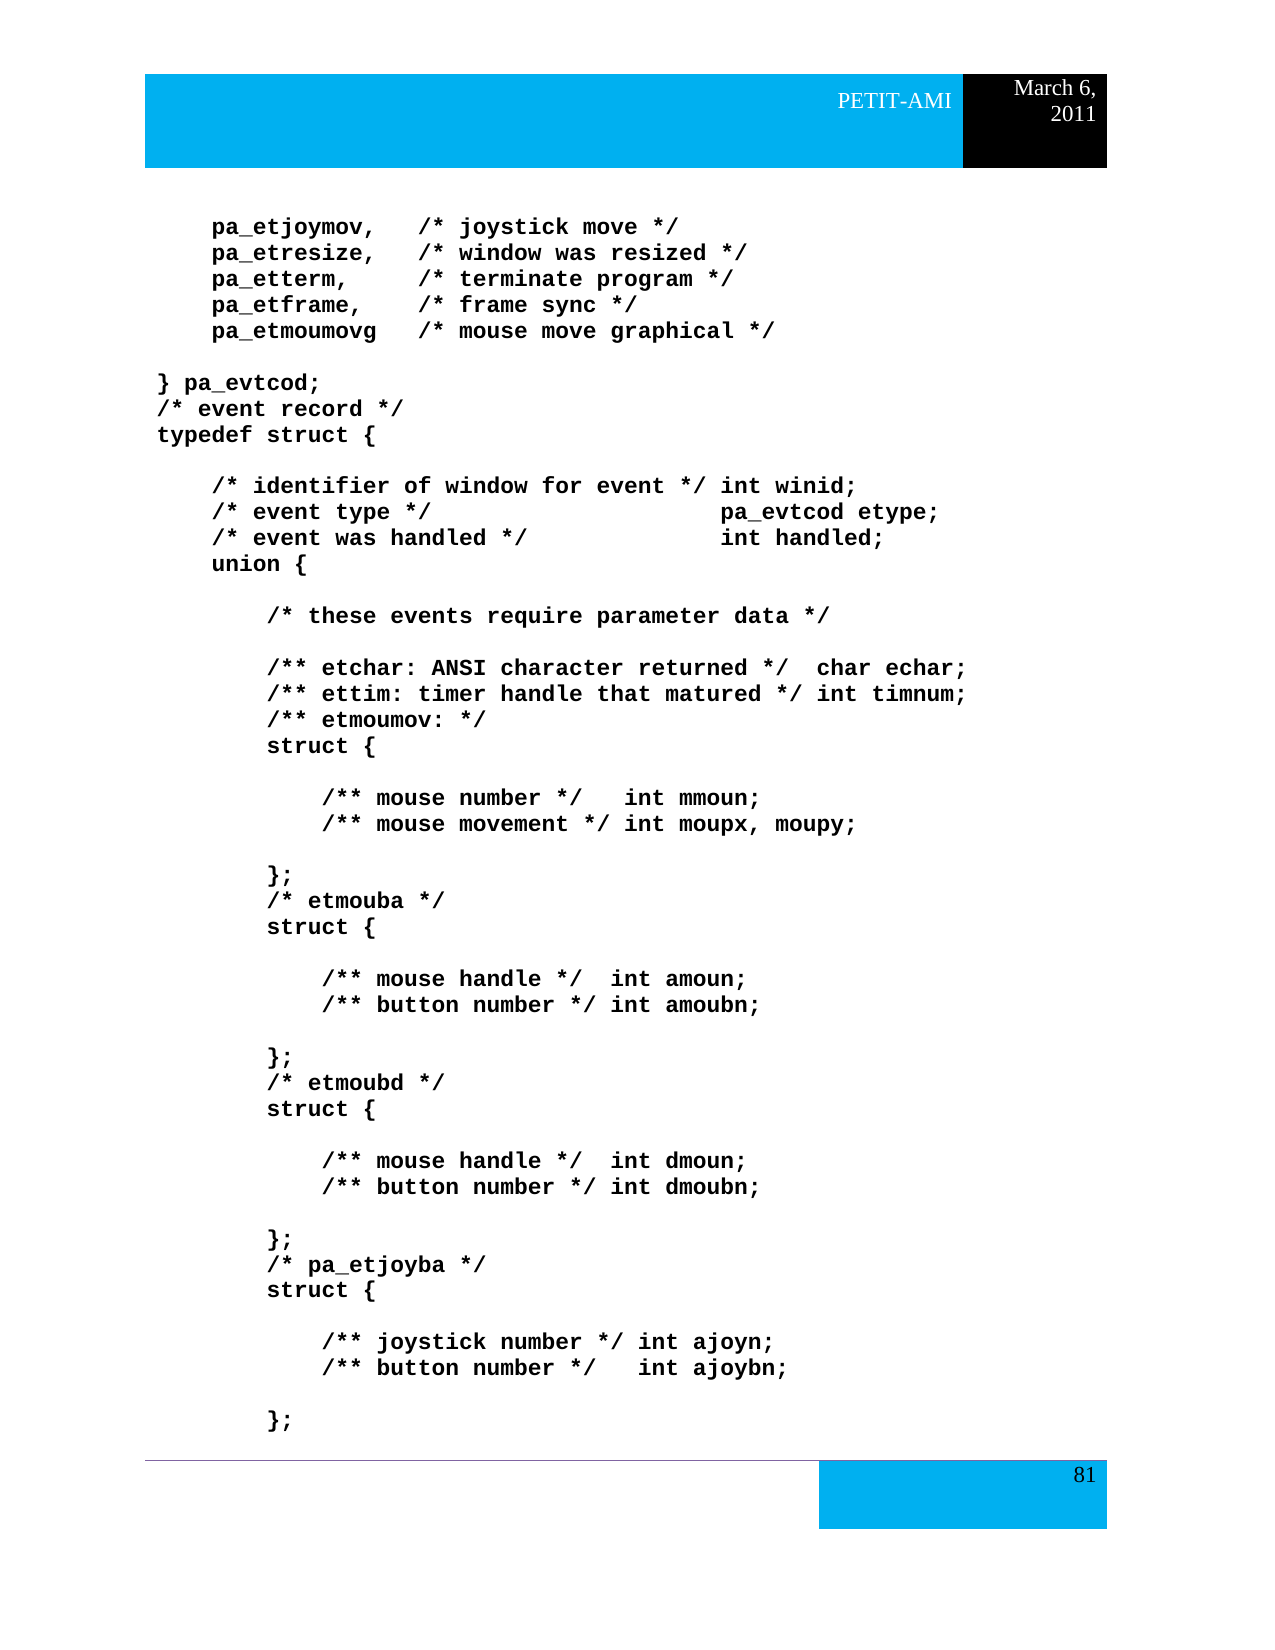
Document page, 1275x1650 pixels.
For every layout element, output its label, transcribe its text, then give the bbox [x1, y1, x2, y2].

text pa_etmoumovg /* mouse move graphical */ [156, 319, 1118, 345]
text /* pa_etjoyba */ [156, 1253, 1118, 1279]
text /* etmoubd */ [156, 1071, 1118, 1097]
text /** button number */ int dmoubn; [156, 1175, 1118, 1201]
text struct { [156, 1279, 1118, 1305]
text /** mouse movement */ int moupx, moupy; [156, 812, 1118, 838]
text /** ettim: timer handle that matured */ int timnum; [156, 682, 1118, 708]
text struct { [156, 916, 1118, 942]
text struct { [156, 734, 1118, 760]
text pa_etjoymov, /* joystick move */ [156, 215, 1118, 241]
text /* event was handled */ int handled; [156, 527, 1118, 553]
text /** mouse handle */ int dmoun; [156, 1149, 1118, 1175]
text /** etchar: ANSI character returned */ char echar; [156, 656, 1118, 682]
text pa_etresize, /* window was resized */ [156, 241, 1118, 267]
text }; [156, 864, 1118, 890]
text pa_etterm, /* terminate program */ [156, 267, 1118, 293]
text /** button number */ int amoubn; [156, 993, 1118, 1019]
text /** mouse number */ int mmoun; [156, 786, 1118, 812]
text /** button number */ int ajoybn; [156, 1357, 1118, 1383]
text /* event type */ pa_evtcod etype; [156, 501, 1118, 527]
text pa_etframe, /* frame sync */ [156, 293, 1118, 319]
text union { [156, 553, 1118, 578]
text /** mouse handle */ int amoun; [156, 968, 1118, 993]
text /* event record */ [156, 397, 1118, 423]
text /* identifier of window for event */ int winid; [156, 475, 1118, 501]
text /* these events require parameter data */ [156, 604, 1118, 630]
text }; [156, 1227, 1118, 1253]
text struct { [156, 1097, 1118, 1123]
text } pa_evtcod; [156, 371, 1118, 397]
text typedef struct { [156, 423, 1118, 449]
text }; [156, 1045, 1118, 1071]
text /** etmoumov: */ [156, 708, 1118, 734]
text /* etmouba */ [156, 890, 1118, 916]
text }; [156, 1408, 1118, 1434]
text /** joystick number */ int ajoyn; [156, 1331, 1118, 1357]
